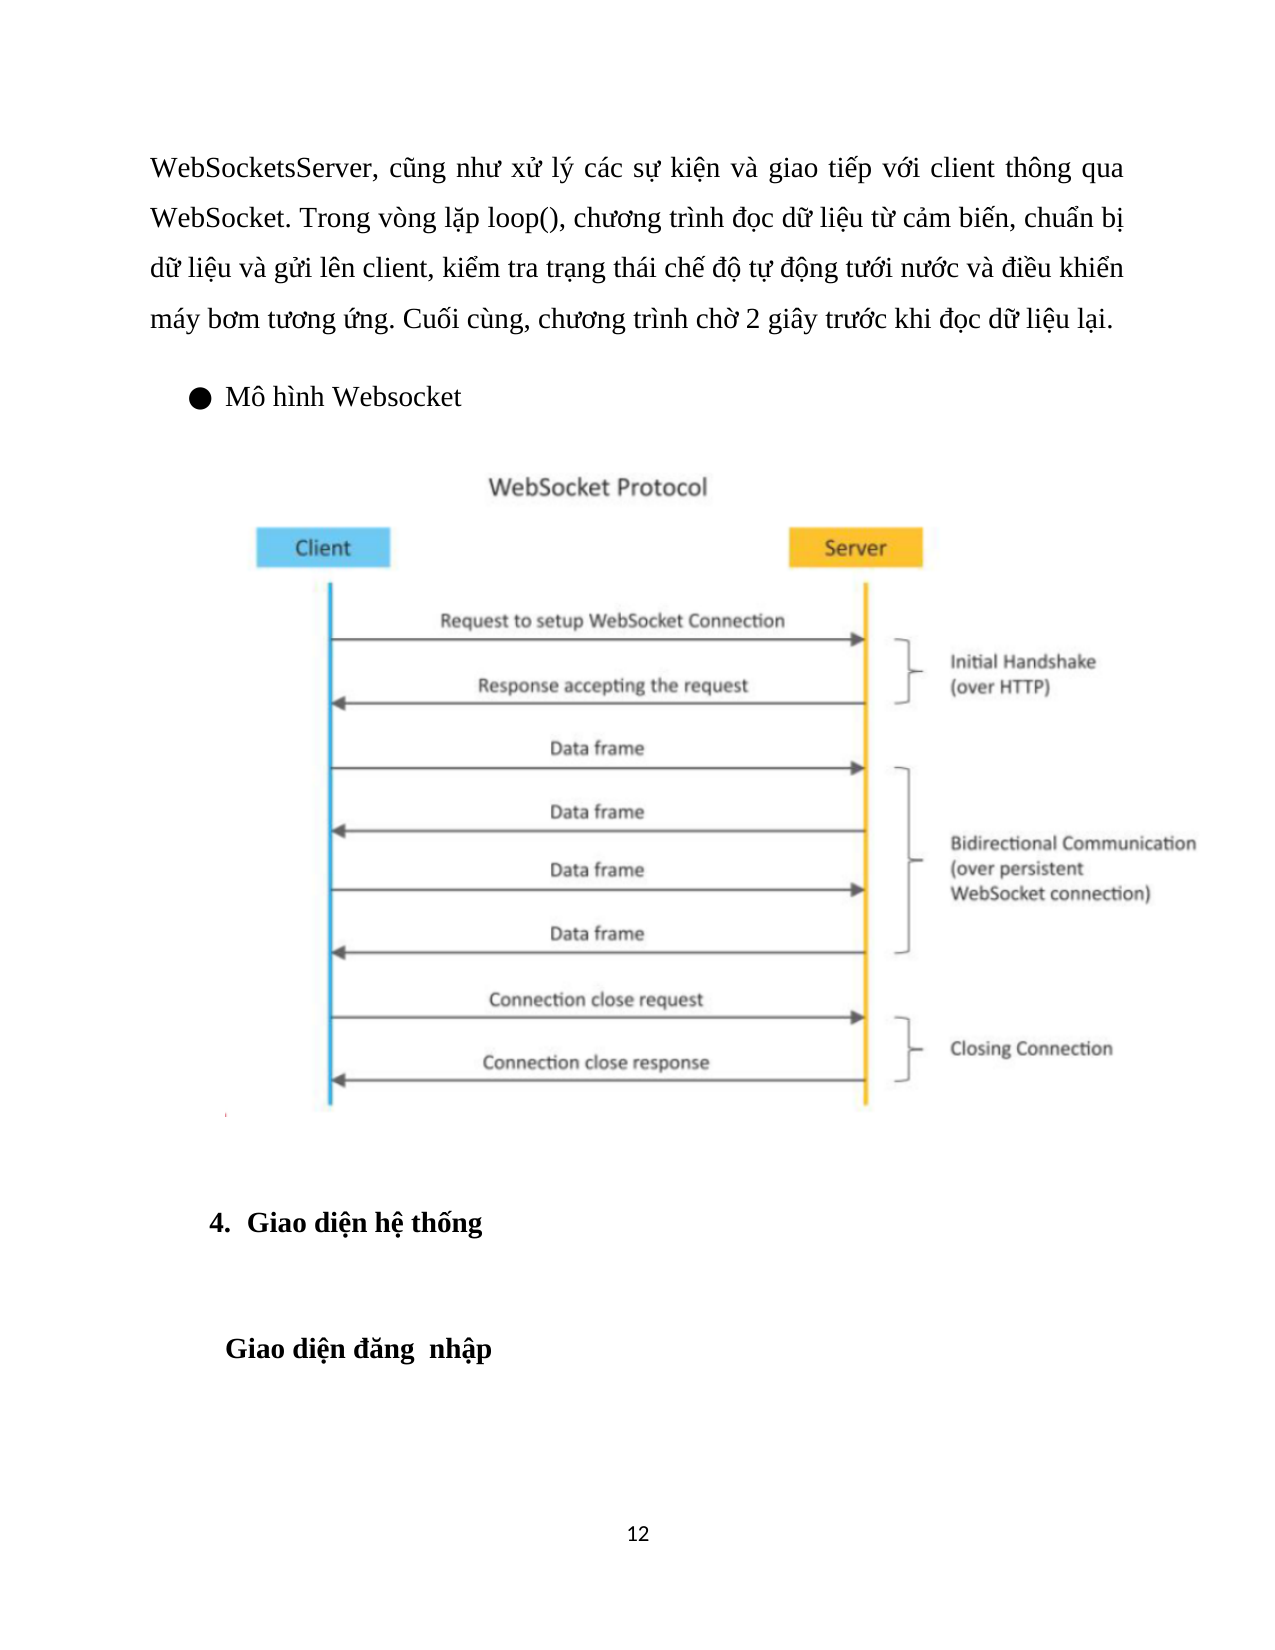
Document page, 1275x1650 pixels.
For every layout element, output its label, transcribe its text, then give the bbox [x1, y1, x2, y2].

text Giao diện đăng nhập [225, 1331, 1125, 1365]
list Giao diện hệ thống [209, 1206, 1125, 1239]
picture [225, 453, 1200, 1117]
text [150, 150, 1125, 334]
list Mô hình Websocket [187, 364, 1125, 423]
